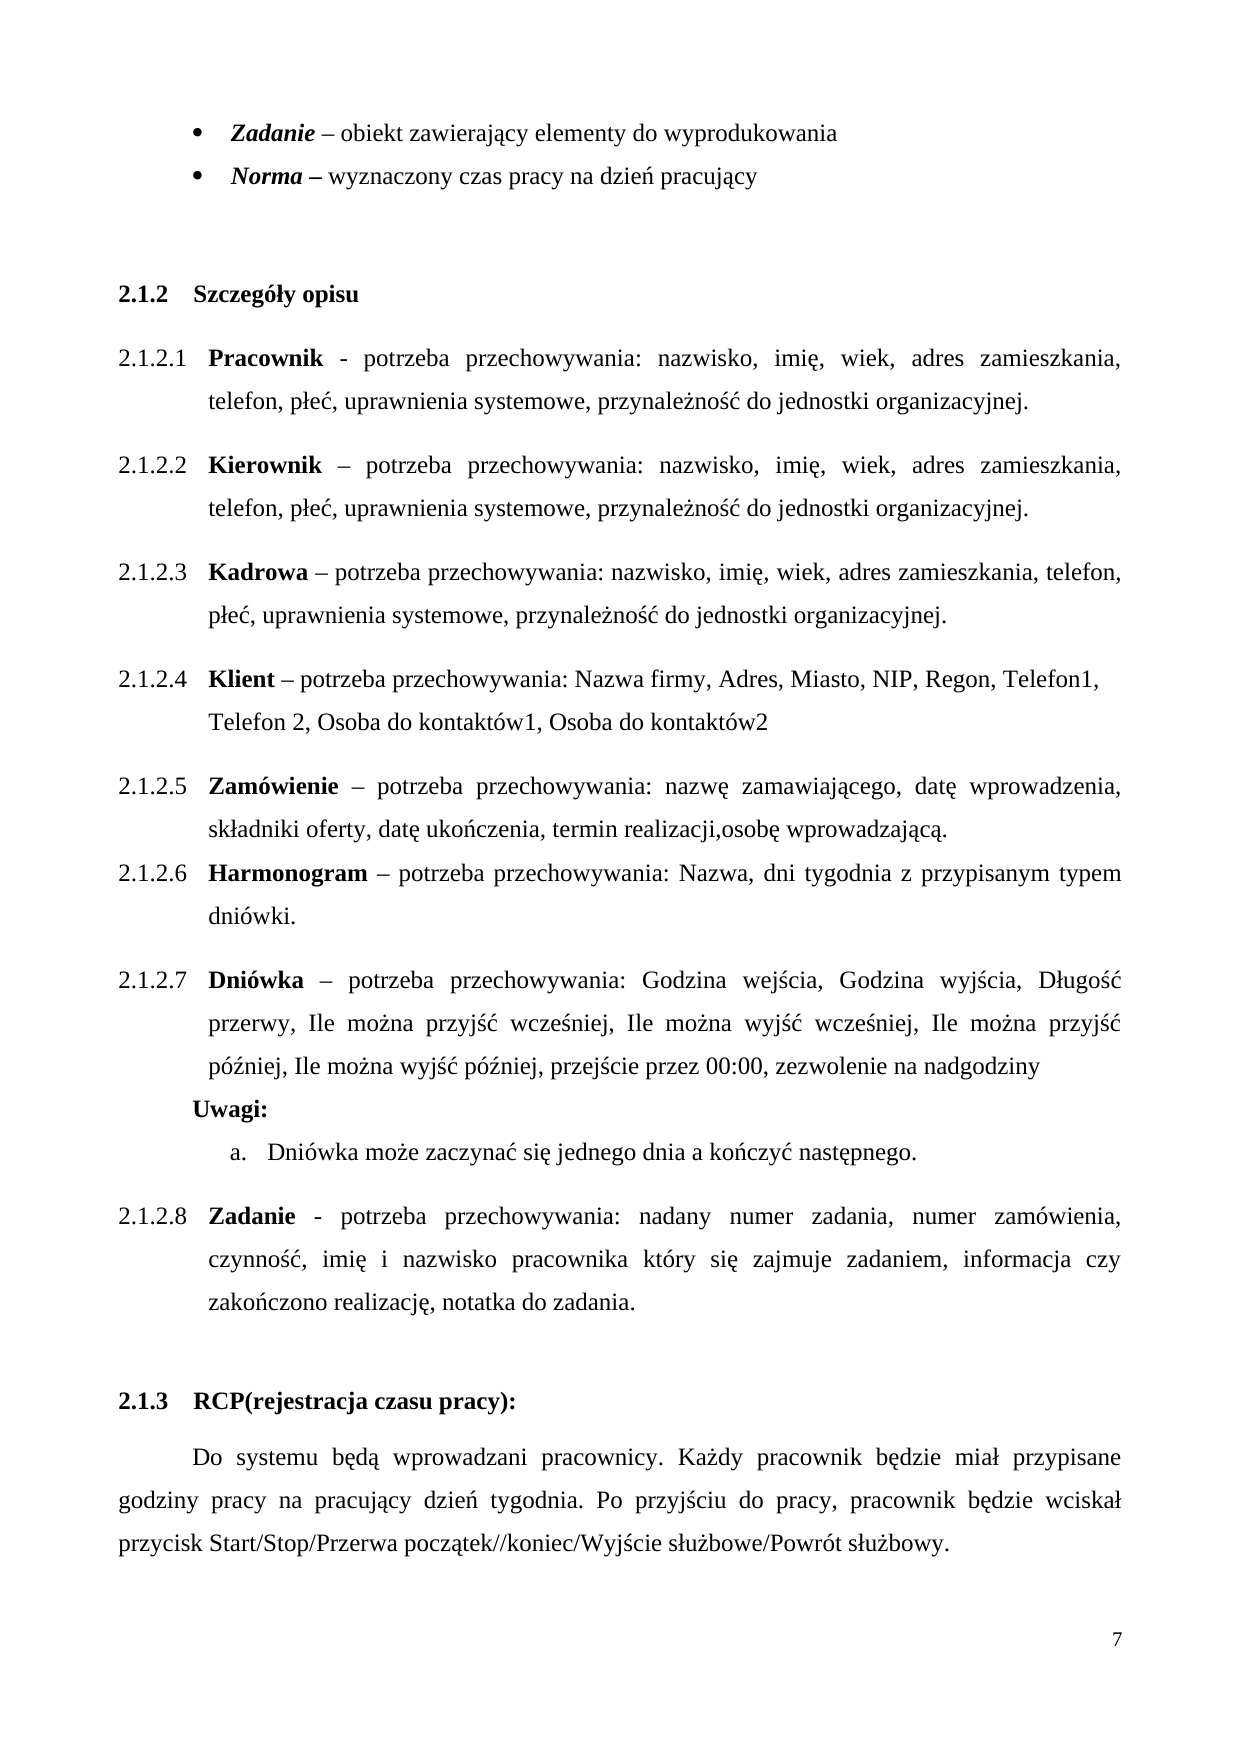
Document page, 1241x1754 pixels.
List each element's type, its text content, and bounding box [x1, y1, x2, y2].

text Uwagi: [118, 1094, 1122, 1123]
list Norma – wyznaczony czas pracy na dzień pracujący [193, 161, 1122, 190]
list Dniówka może zaczynać się jednego dnia a kończyć następnego. [229, 1137, 1122, 1166]
subtitle Dniówka – potrzeba przechowywania: Godzina wejścia, Godzina wyjścia, Długość przerwy, Ile można przyjść wcześniej, Ile można wyjść wcześniej, Ile można przyjść później, Ile można wyjść później, przejście przez 00:00, zezwolenie na nadgodziny [118, 965, 1122, 1080]
subtitle Pracownik - potrzeba przechowywania: nazwisko, imię, wiek, adres zamieszkania, telefon, płeć, uprawnienia systemowe, przynależność do jednostki organizacyjnej. [118, 343, 1122, 415]
subtitle RCP(rejestracja czasu pracy): [118, 1386, 1122, 1415]
text Do systemu będą wprowadzani pracownicy. Każdy pracownik będzie miał przypisane godziny pracy na pracujący dzień tygodnia. Po przyjściu do pracy, pracownik będzie wciskał przycisk Start/Stop/Przerwa początek//koniec/Wyjście służbowe/Powrót służbowy. [118, 1442, 1122, 1557]
subtitle Zamówienie – potrzeba przechowywania: nazwę zamawiającego, datę wprowadzenia, składniki oferty, datę ukończenia, termin realizacji,osobę wprowadzającą. [118, 771, 1122, 843]
subtitle Kierownik – potrzeba przechowywania: nazwisko, imię, wiek, adres zamieszkania, telefon, płeć, uprawnienia systemowe, przynależność do jednostki organizacyjnej. [118, 450, 1122, 522]
subtitle Harmonogram – potrzeba przechowywania: Nazwa, dni tygodnia z przypisanym typem dniówki. [118, 858, 1122, 929]
list Zadanie – obiekt zawierający elementy do wyprodukowania [193, 118, 1122, 147]
subtitle Zadanie - potrzeba przechowywania: nadany numer zadania, numer zamówienia, czynność, imię i nazwisko pracownika który się zajmuje zadaniem, informacja czy zakończono realizację, notatka do zadania. [118, 1201, 1122, 1316]
subtitle Szczegóły opisu [118, 279, 1122, 308]
subtitle Kadrowa – potrzeba przechowywania: nazwisko, imię, wiek, adres zamieszkania, telefon, płeć, uprawnienia systemowe, przynależność do jednostki organizacyjnej. [118, 557, 1122, 629]
subtitle Klient – potrzeba przechowywania: Nazwa firmy, Adres, Miasto, NIP, Regon, Telefon1, Telefon 2, Osoba do kontaktów1, Osoba do kontaktów2 [118, 664, 1122, 736]
